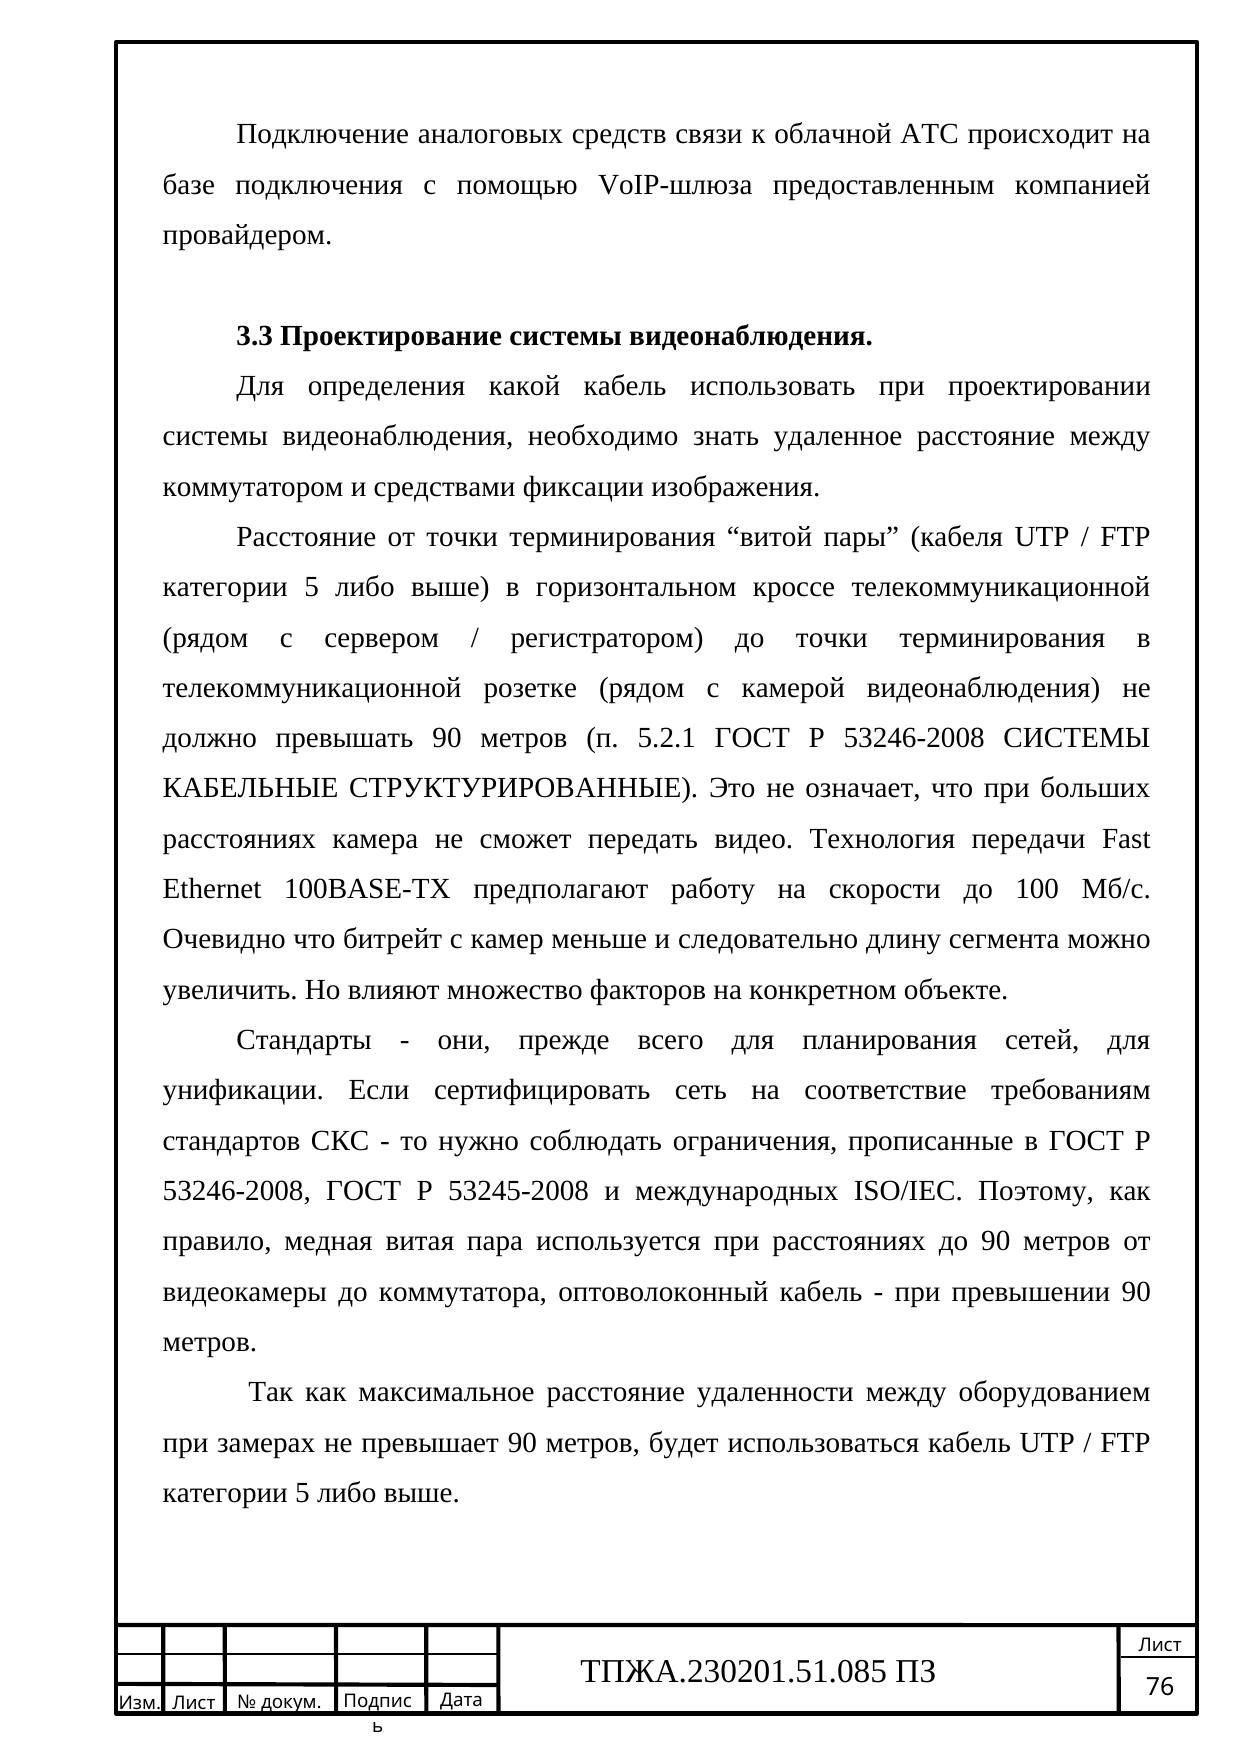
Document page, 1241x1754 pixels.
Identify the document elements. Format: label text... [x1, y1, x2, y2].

text Так как максимальное расстояние удаленности между оборудованием при замерах не превышает 90 метров, будет использоваться кабель UTP / FTP категории 5 либо выше. [162, 1374, 1152, 1508]
text Подключение аналоговых средств связи к облачной АТС происходит на базе подключения с помощью VoIP-шлюза предоставленным компанией провайдером. [162, 117, 1152, 251]
text Расстояние от точки терминирования “витой пары” (кабеля UTP / FTP категории 5 либо выше) в горизонтальном кроссе телекоммуникационной (рядом с сервером / регистратором) до точки терминирования в телекоммуникационной розетке (рядом с камерой видеонаблюдения) не должно превышать 90 метров (п. 5.2.1 ГОСТ Р 53246-2008 СИСТЕМЫ КАБЕЛЬНЫЕ СТРУКТУРИРОВАННЫЕ). Это не означает, что при больших расстояниях камера не сможет передать видео. Технология передачи Fast Ethernet 100BASE-TX предполагают работу на скорости до 100 Мб/с. Очевидно что битрейт с камер меньше и следовательно длину сегмента можно увеличить. Но влияют множество факторов на конкретном объекте. [162, 519, 1152, 1005]
text 3.3 Проектирование системы видеонаблюдения. [162, 318, 1152, 351]
text Для определения какой кабель использовать при проектировании системы видеонаблюдения, необходимо знать удаленное расстояние между коммутатором и средствами фиксации изображения. [162, 368, 1152, 502]
text Стандарты - они, прежде всего для планирования сетей, для унификации. Если сертифицировать сеть на соответствие требованиям стандартов СКС - то нужно соблюдать ограничения, прописанные в ГОСТ Р 53246-2008, ГОСТ Р 53245-2008 и международных ISO/IEC. Поэтому, как правило, медная витая пара используется при расстояниях до 90 метров от видеокамеры до коммутатора, оптоволоконный кабель - при превышении 90 метров. [162, 1022, 1152, 1358]
